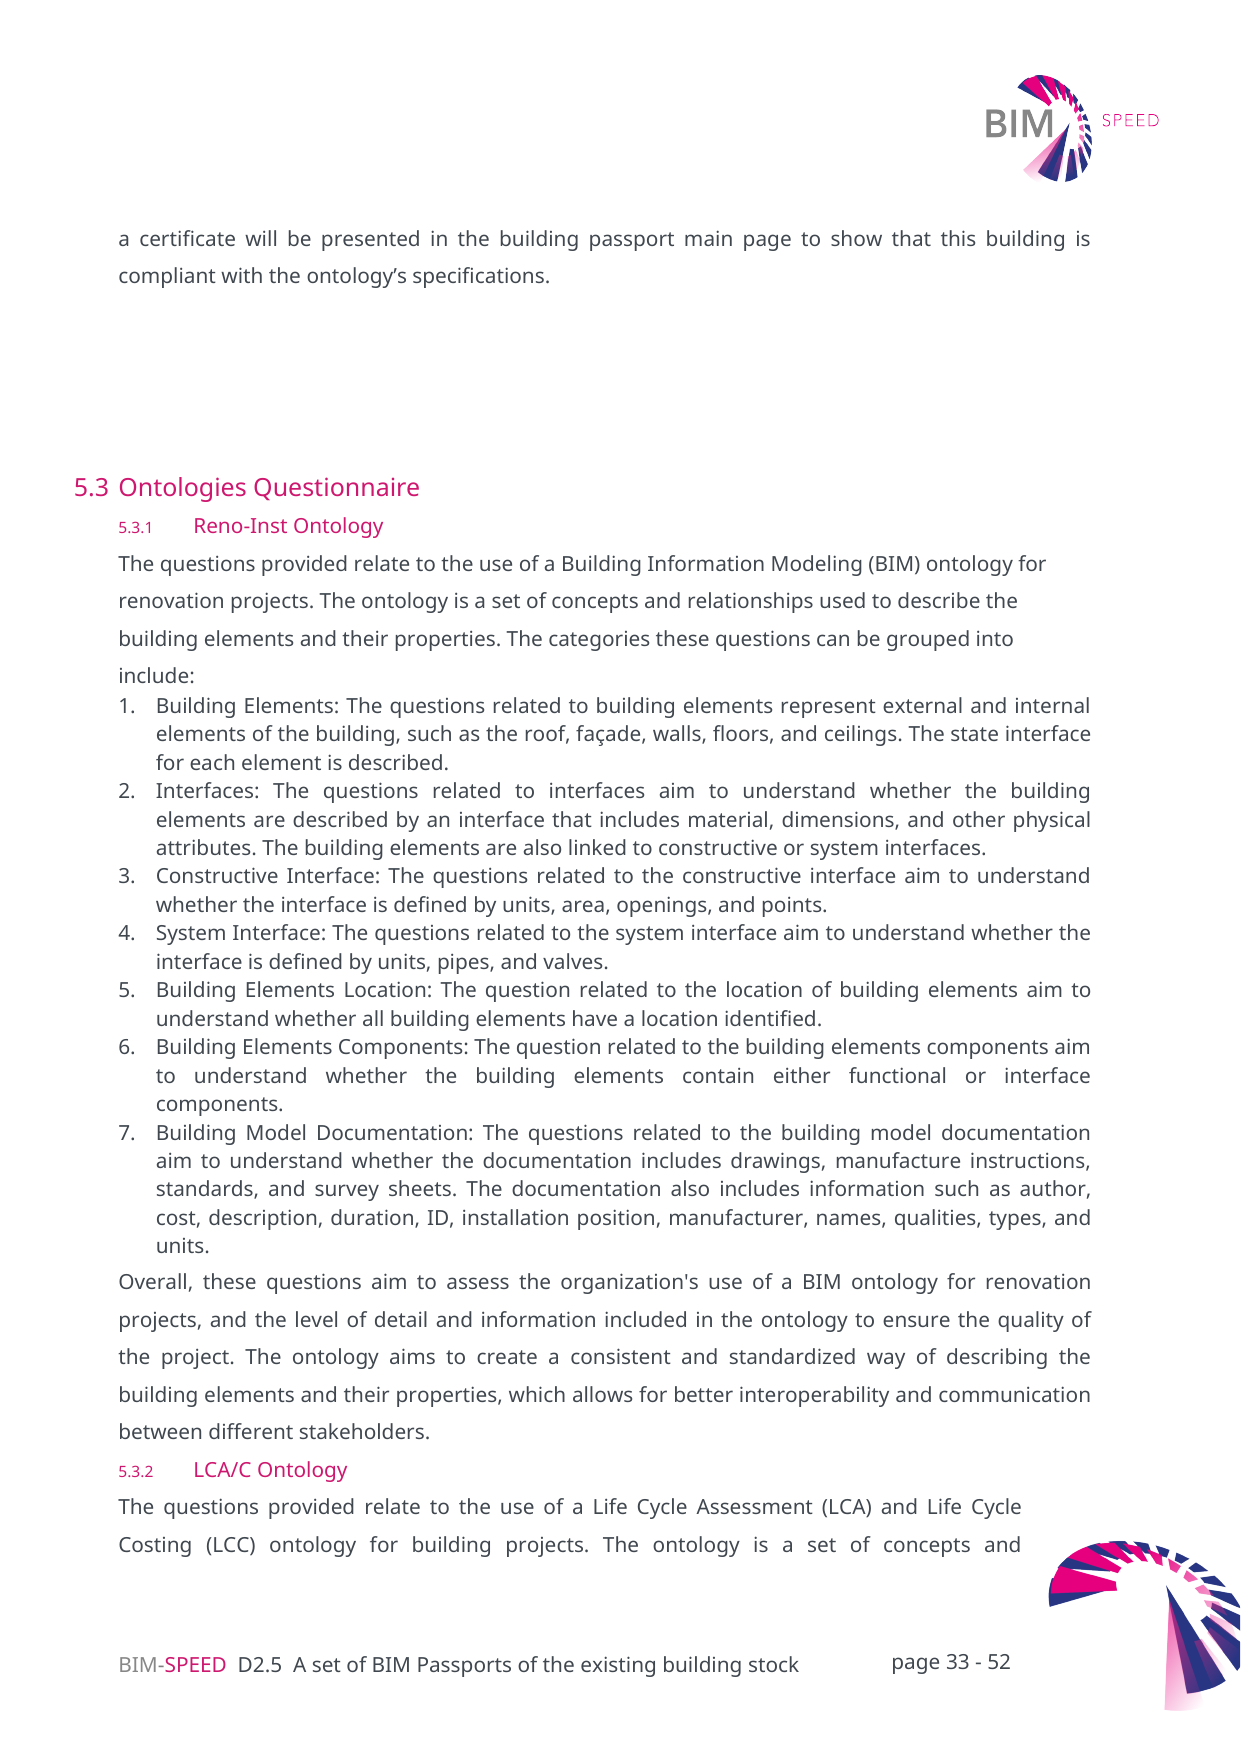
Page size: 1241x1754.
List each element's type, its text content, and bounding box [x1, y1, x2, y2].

list Building Elements: The questions related to building elements represent external and internal elements of the building, such as the roof, façade, walls, floors, and ceilings. The state interface for each element is described. [118, 691, 1092, 776]
picture [983, 75, 1209, 186]
list Building Elements Location: The question related to the location of building elements aim to understand whether all building elements have a location identified. [118, 975, 1092, 1032]
list System Interface: The questions related to the system interface aim to understand whether the interface is defined by units, pipes, and valves. [118, 918, 1092, 975]
picture [1034, 1493, 1241, 1738]
list Building Elements Components: The question related to the building elements components aim to understand whether the building elements contain either functional or interface components. [118, 1032, 1092, 1118]
list Building Model Documentation: The questions related to the building model documentation aim to understand whether the documentation includes drawings, manufacture instructions, standards, and survey sheets. The documentation also includes information such as author, cost, description, duration, ID, installation position, manufacturer, names, qualities, types, and units. [118, 1118, 1092, 1260]
subtitle LCA/C Ontology [118, 1447, 1092, 1485]
list Constructive Interface: The questions related to the constructive interface aim to understand whether the interface is defined by units, area, openings, and points. [118, 862, 1092, 918]
text The questions provided relate to the use of a Building Information Modeling (BIM) ontology for renovation projects. The ontology is a set of concepts and relationships used to describe the building elements and their properties. The categories these questions can be grouped into include: [118, 541, 1092, 691]
list Interfaces: The questions related to interfaces aim to understand whether the building elements are described by an interface that includes material, dimensions, and other physical attributes. The building elements are also linked to constructive or system interfaces. [118, 776, 1092, 862]
subtitle Ontologies Questionnaire [74, 466, 1092, 503]
text Overall, these questions aim to assess the organization's use of a BIM ontology for renovation projects, and the level of detail and information included in the ontology to ensure the quality of the project. The ontology aims to create a consistent and standardized way of describing the building elements and their properties, which allows for better interoperability and communication between different stakeholders. [118, 1260, 1092, 1447]
subtitle Reno-Inst Ontology [118, 503, 1092, 541]
